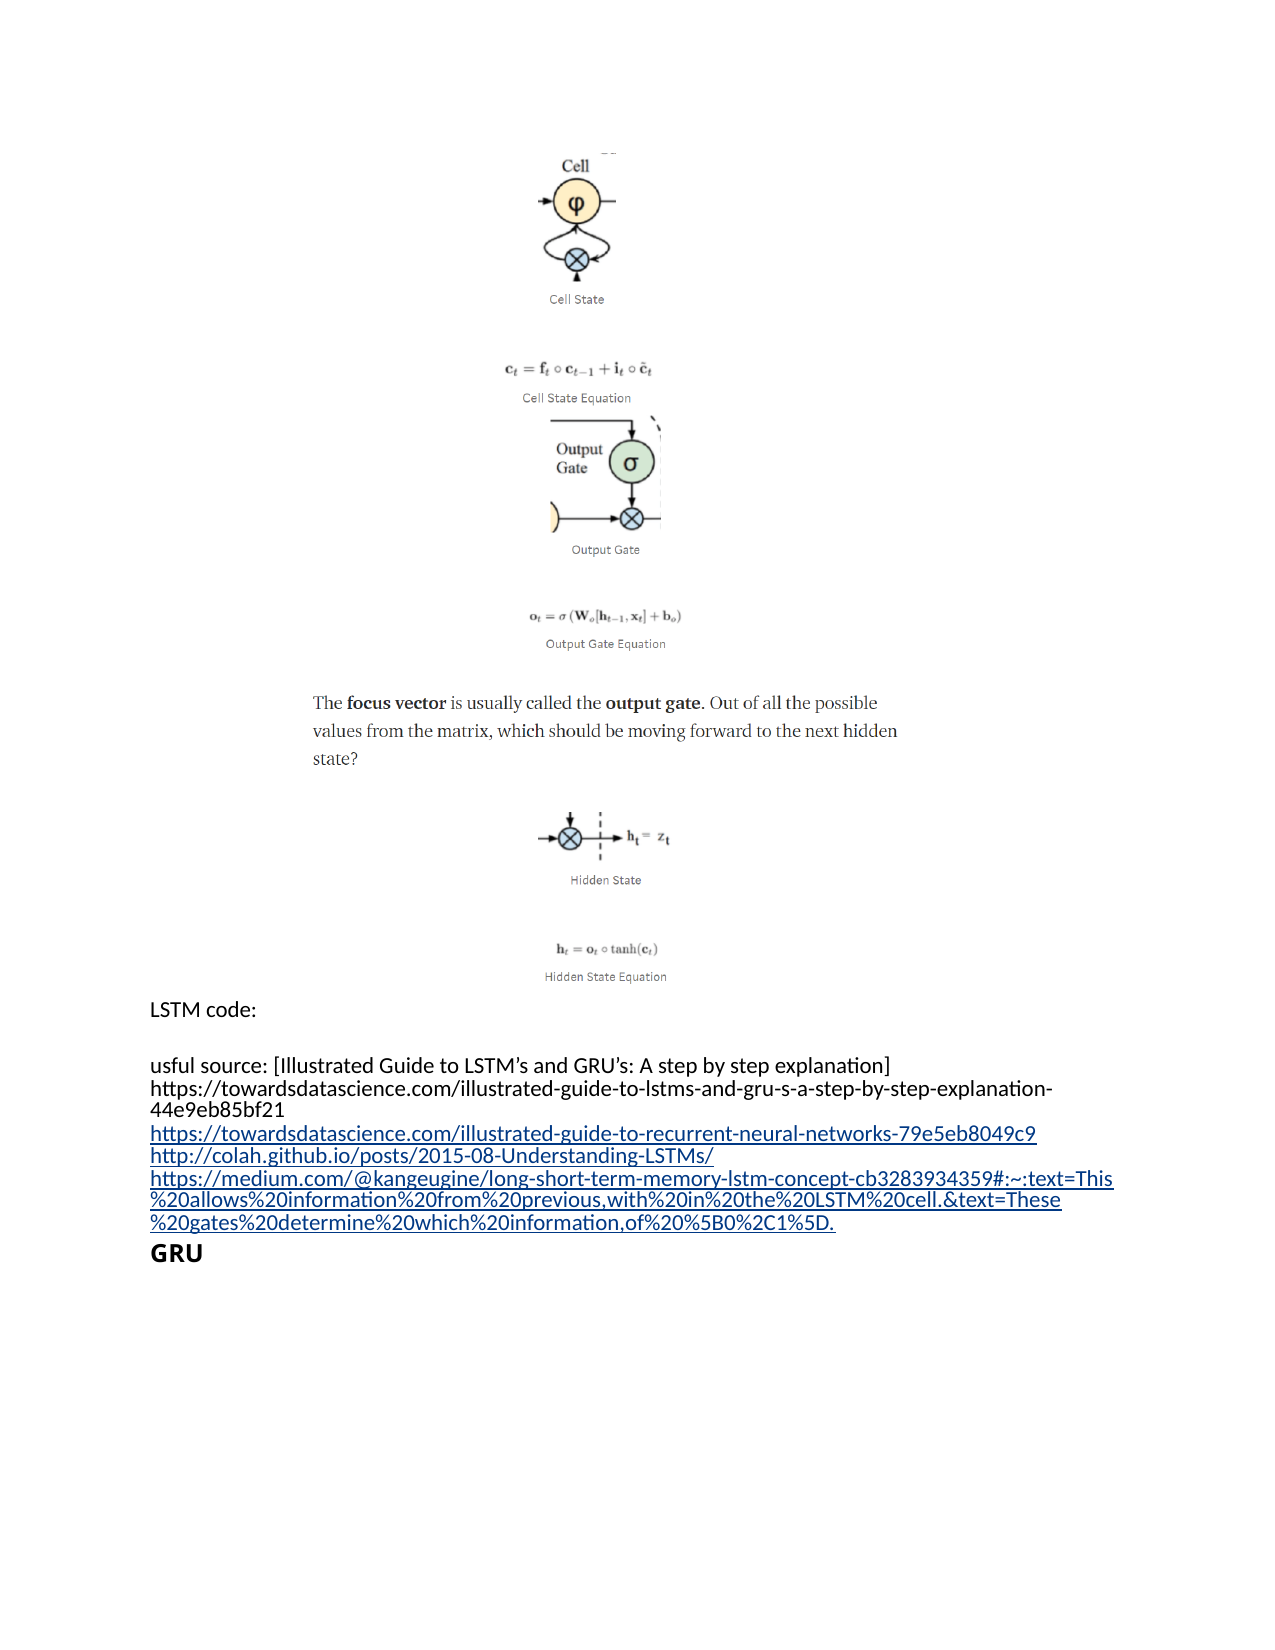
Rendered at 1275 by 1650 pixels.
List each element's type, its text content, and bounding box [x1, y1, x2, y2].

text https://medium.com/@kangeugine/long-short-term-memory-lstm-concept-cb3283934359#:~:text=This%20allows%20information%20from%20previous,with%20in%20the%20LSTM%20cell.&text=These%20gates%20determine%20which%20information,of%20%5B0%2C1%5D. [150, 1168, 1125, 1236]
text LSTM code: [150, 995, 1125, 1023]
text https://towardsdatascience.com/illustrated-guide-to-lstms-and-gru-s-a-step-by-step-explanation-44e9eb85bf21 [150, 1079, 1125, 1124]
text http://colah.github.io/posts/2015-08-Understanding-LSTMs/ [150, 1146, 1125, 1168]
text usful source: [Illustrated Guide to LSTM’s and GRU’s: A step by step explanation] [150, 1051, 1125, 1079]
picture [150, 150, 1014, 995]
text https://towardsdatascience.com/illustrated-guide-to-recurrent-neural-networks-79e5eb8049c9 [150, 1124, 1125, 1146]
